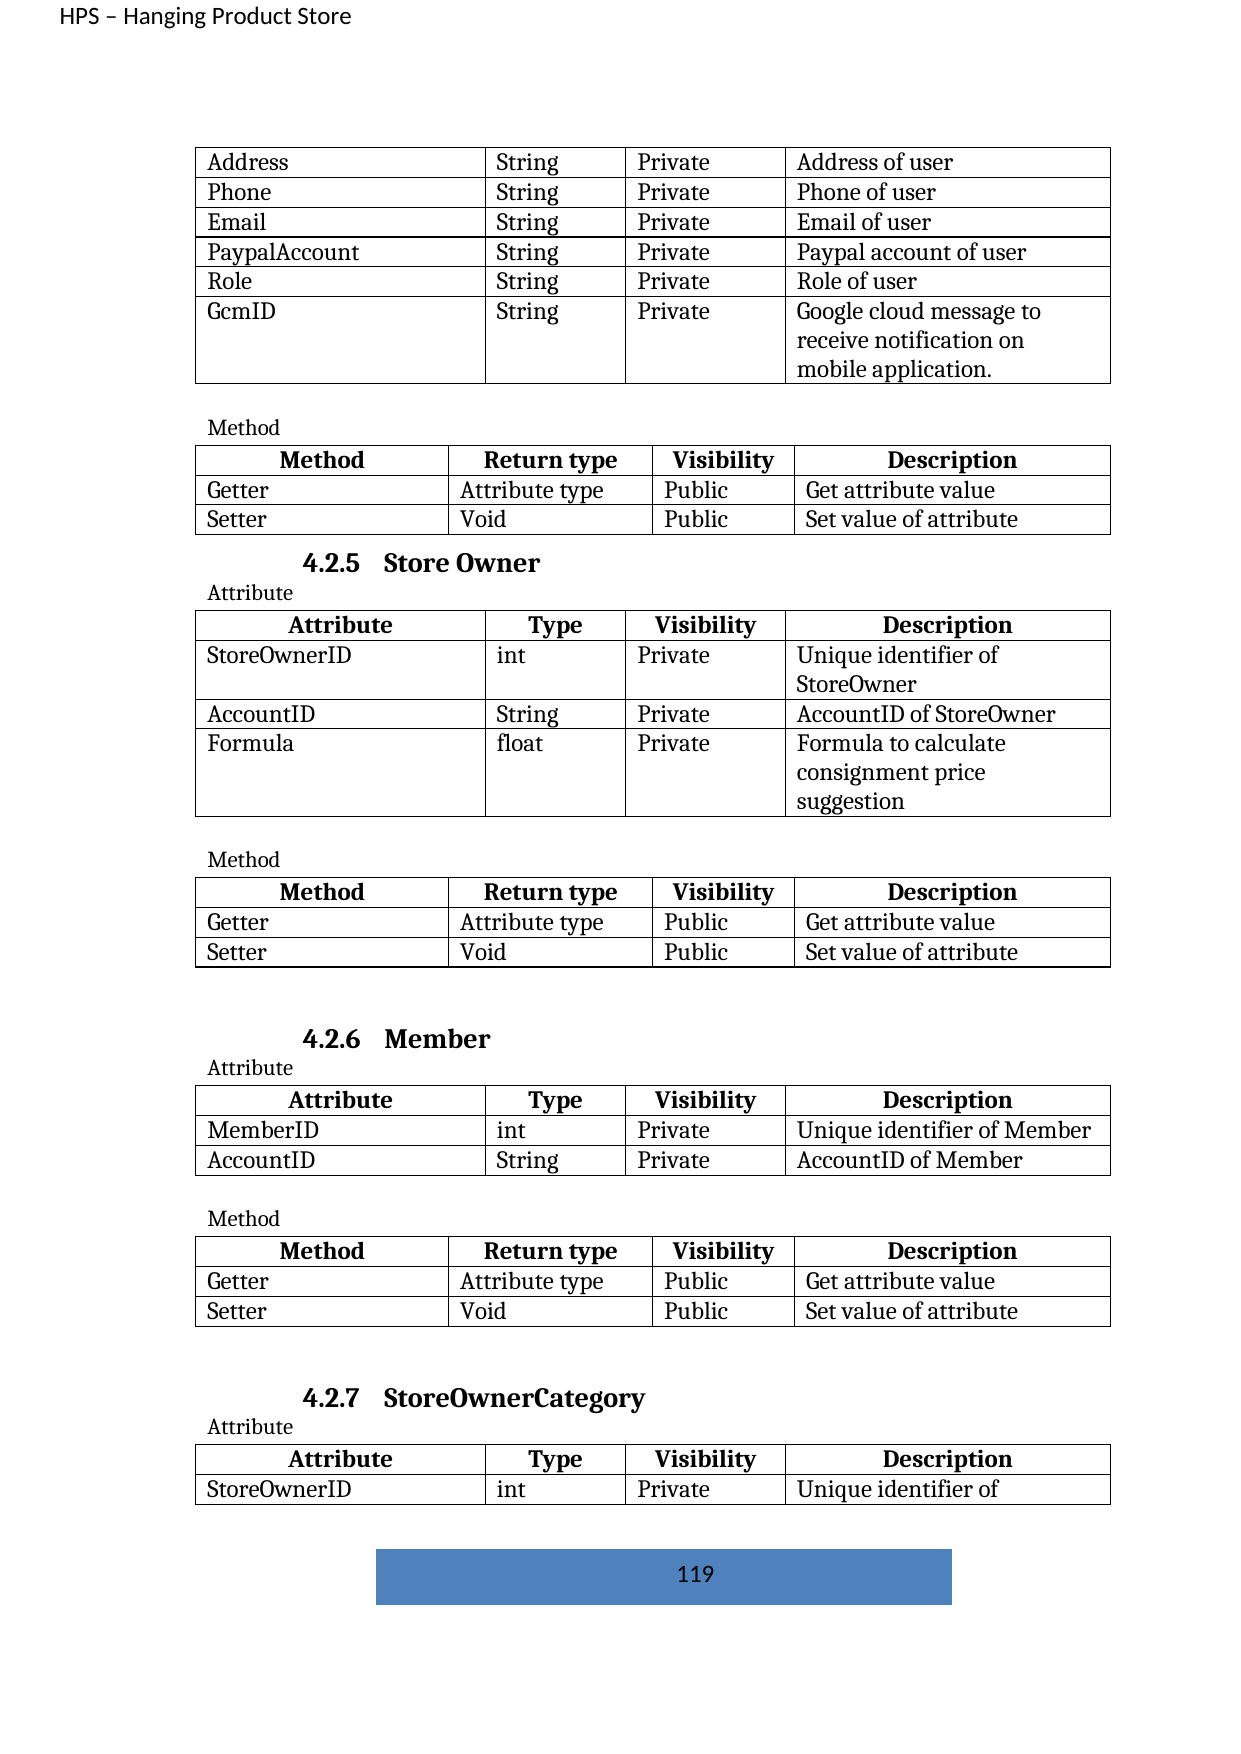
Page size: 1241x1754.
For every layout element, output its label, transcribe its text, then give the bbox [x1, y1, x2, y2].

table_cell Void [449, 505, 652, 534]
table_cell Public [653, 938, 794, 966]
table_cell AccountID of Member [786, 1146, 1110, 1175]
table_header Return type [449, 1237, 652, 1266]
table_cell Attribute type [449, 476, 652, 504]
table_cell Public [653, 908, 794, 937]
table_cell Setter [196, 505, 448, 534]
table_cell Set value of attribute [795, 505, 1110, 534]
text Method [207, 414, 1122, 441]
table_cell Phone [196, 178, 485, 207]
table_header Visibility [653, 878, 794, 907]
table_header Attribute [196, 1086, 485, 1115]
table_cell Get attribute value [795, 476, 1110, 504]
table_header Type [486, 1086, 625, 1115]
table_header Return type [449, 446, 652, 474]
text Attribute [207, 1414, 1122, 1441]
table_header Description [786, 611, 1110, 640]
table_cell AccountID [196, 700, 485, 728]
table_cell Unique identifier of StoreOwner [786, 641, 1110, 698]
table_header Type [486, 1445, 625, 1474]
table_header Method [196, 878, 448, 907]
table_header Visibility [653, 1237, 794, 1266]
table_header Method [196, 1237, 448, 1266]
table_header Description [795, 446, 1110, 474]
table_cell Google cloud message to receive notification on mobile application. [786, 297, 1110, 383]
table_cell Public [653, 1267, 794, 1296]
table_cell Private [626, 148, 785, 177]
table_cell Formula [196, 729, 485, 816]
table_cell Private [626, 178, 785, 207]
table_cell String [486, 297, 625, 383]
table_cell Email of user [786, 208, 1110, 236]
table_cell Paypal account of user [786, 238, 1110, 266]
table_cell MemberID [196, 1116, 485, 1145]
table_header Visibility [626, 611, 785, 640]
table_cell Getter [196, 1267, 448, 1296]
table_cell String [486, 267, 625, 296]
table_cell Private [626, 238, 785, 266]
table_header Return type [449, 878, 652, 907]
table_cell String [486, 208, 625, 236]
table_header Type [486, 611, 625, 640]
table_cell int [486, 1116, 625, 1145]
table_cell Set value of attribute [795, 938, 1110, 966]
table_header Method [196, 446, 448, 474]
table_cell String [486, 238, 625, 266]
table_cell Private [626, 1146, 785, 1175]
table_cell Private [626, 700, 785, 728]
table_cell Get attribute value [795, 908, 1110, 937]
table_cell Email [196, 208, 485, 236]
table_cell Unique identifier of Member [786, 1116, 1110, 1145]
table_cell int [486, 1475, 625, 1504]
table_cell Private [626, 729, 785, 816]
table_cell Get attribute value [795, 1267, 1110, 1296]
table_cell Private [626, 1475, 785, 1504]
subtitle StoreOwnerCategory [303, 1382, 1122, 1414]
table_cell Setter [196, 938, 448, 966]
table_header Description [786, 1445, 1110, 1474]
table_cell Public [653, 476, 794, 504]
table_header Description [786, 1086, 1110, 1115]
table_cell Public [653, 505, 794, 534]
subtitle Store Owner [303, 548, 1122, 580]
table_cell Getter [196, 476, 448, 504]
text Method [207, 1206, 1122, 1232]
table_cell GcmID [196, 297, 485, 383]
table_cell Address of user [786, 148, 1110, 177]
table_cell String [486, 1146, 625, 1175]
table_cell Setter [196, 1297, 448, 1326]
table_cell PaypalAccount [196, 238, 485, 266]
table_cell Attribute type [449, 1267, 652, 1296]
table_header Visibility [626, 1445, 785, 1474]
table_cell Formula to calculate consignment price suggestion [786, 729, 1110, 816]
table_cell Private [626, 267, 785, 296]
table_cell Private [626, 208, 785, 236]
text Attribute [207, 580, 1122, 606]
table_cell Address [196, 148, 485, 177]
table_cell Private [626, 1116, 785, 1145]
table_cell Phone of user [786, 178, 1110, 207]
table_cell Private [626, 641, 785, 698]
table_cell int [486, 641, 625, 698]
table_header Attribute [196, 1445, 485, 1474]
table_cell AccountID of StoreOwner [786, 700, 1110, 728]
table_header Description [795, 1237, 1110, 1266]
table_cell String [486, 148, 625, 177]
table_cell Void [449, 1297, 652, 1326]
table_header Visibility [653, 446, 794, 474]
text Attribute [207, 1055, 1122, 1081]
table_cell Private [626, 297, 785, 383]
table_cell Set value of attribute [795, 1297, 1110, 1326]
table_cell Getter [196, 908, 448, 937]
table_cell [786, 1475, 1110, 1504]
table_cell String [486, 700, 625, 728]
table_cell AccountID [196, 1146, 485, 1175]
table_header Visibility [626, 1086, 785, 1115]
table_cell Role [196, 267, 485, 296]
table_cell float [486, 729, 625, 816]
table_cell Attribute type [449, 908, 652, 937]
table_cell StoreOwnerID [196, 1475, 485, 1504]
table_cell Void [449, 938, 652, 966]
table_cell Public [653, 1297, 794, 1326]
table_header Attribute [196, 611, 485, 640]
table_cell StoreOwnerID [196, 641, 485, 698]
table_cell String [486, 178, 625, 207]
table_header Description [795, 878, 1110, 907]
text Method [207, 847, 1122, 873]
subtitle Member [303, 1023, 1122, 1055]
table_cell Role of user [786, 267, 1110, 296]
